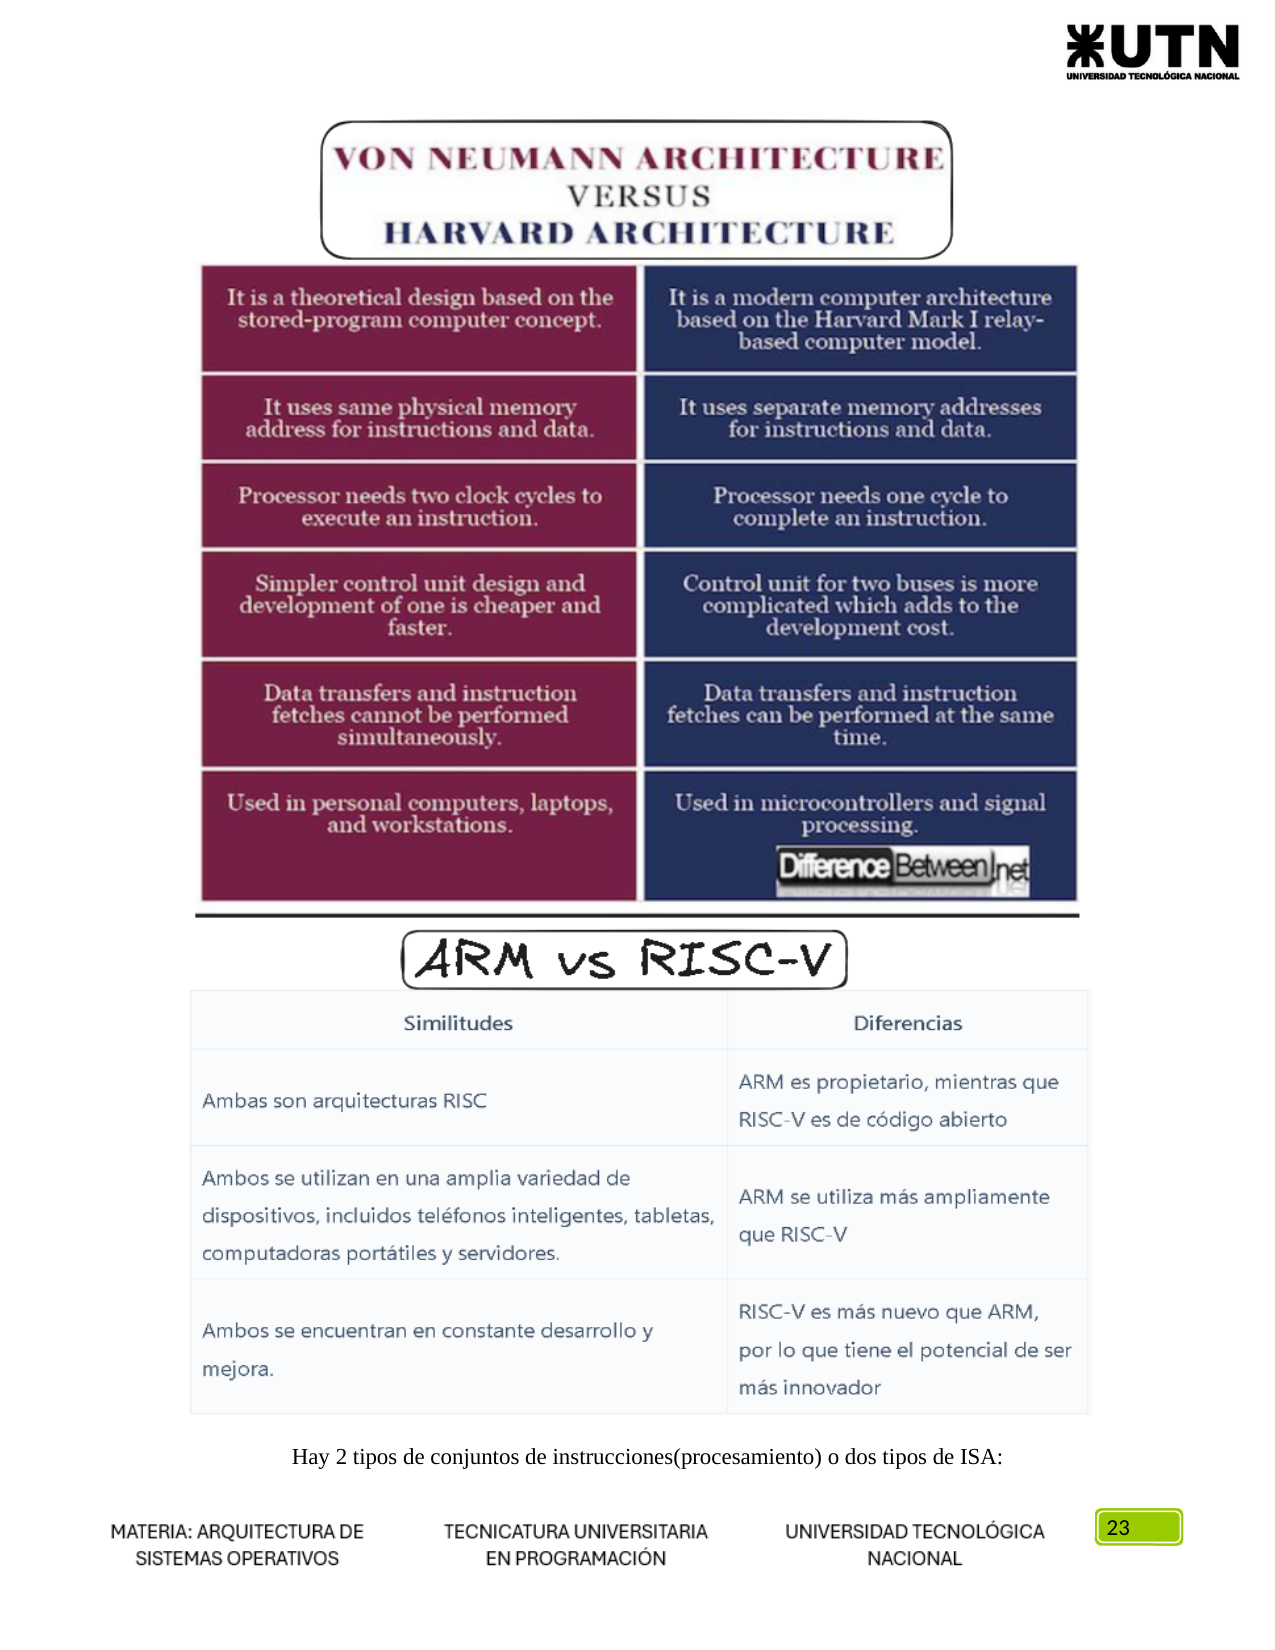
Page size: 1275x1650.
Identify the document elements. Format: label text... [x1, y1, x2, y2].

picture [177, 106, 1098, 1441]
picture [75, 1500, 1085, 1601]
picture [1059, 18, 1244, 82]
text Hay 2 tipos de conjuntos de instrucciones(procesamiento) o dos tipos de ISA: [177, 1441, 1098, 1469]
